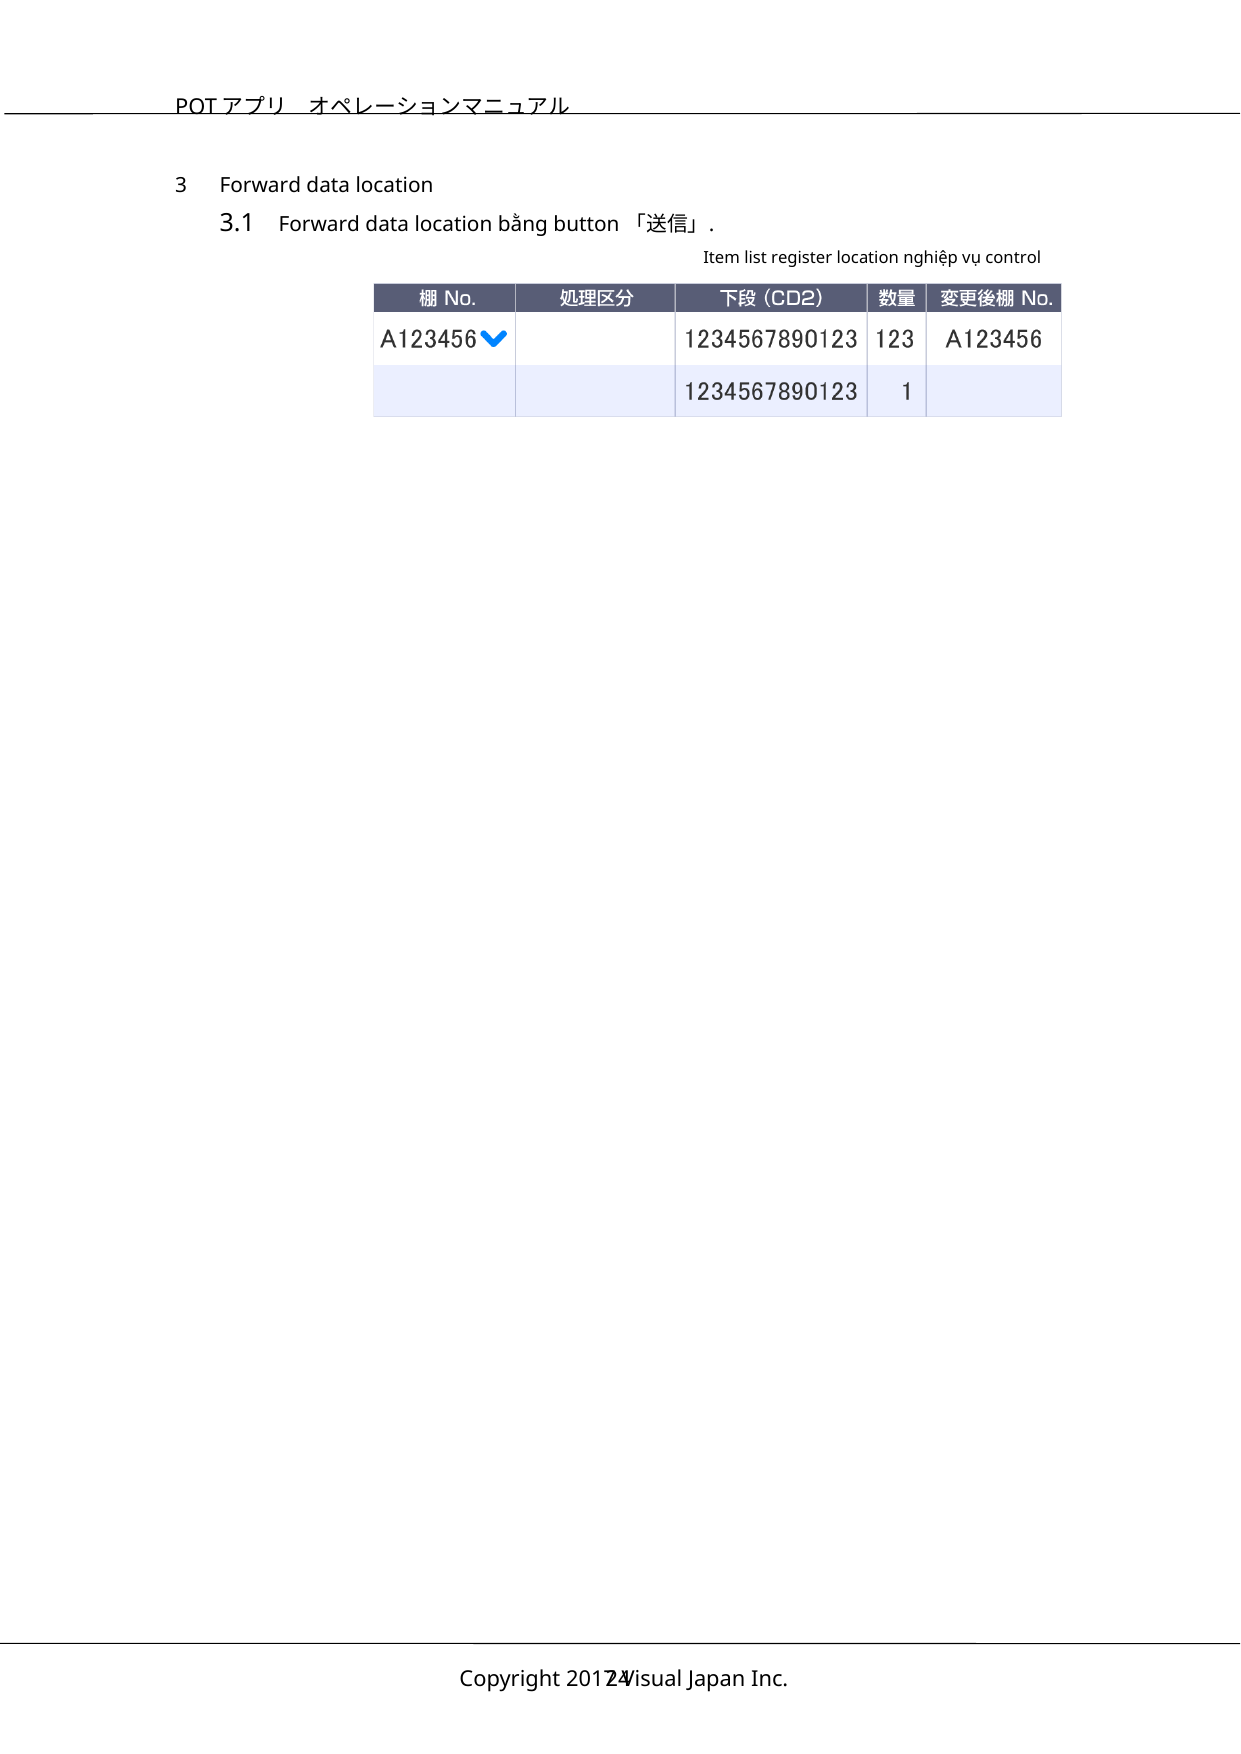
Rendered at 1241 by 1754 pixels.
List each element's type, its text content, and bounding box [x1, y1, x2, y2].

list Forward data location [175, 166, 1061, 203]
picture [373, 283, 1062, 417]
list Forward data location bằng button 「送信」. [219, 203, 1061, 241]
